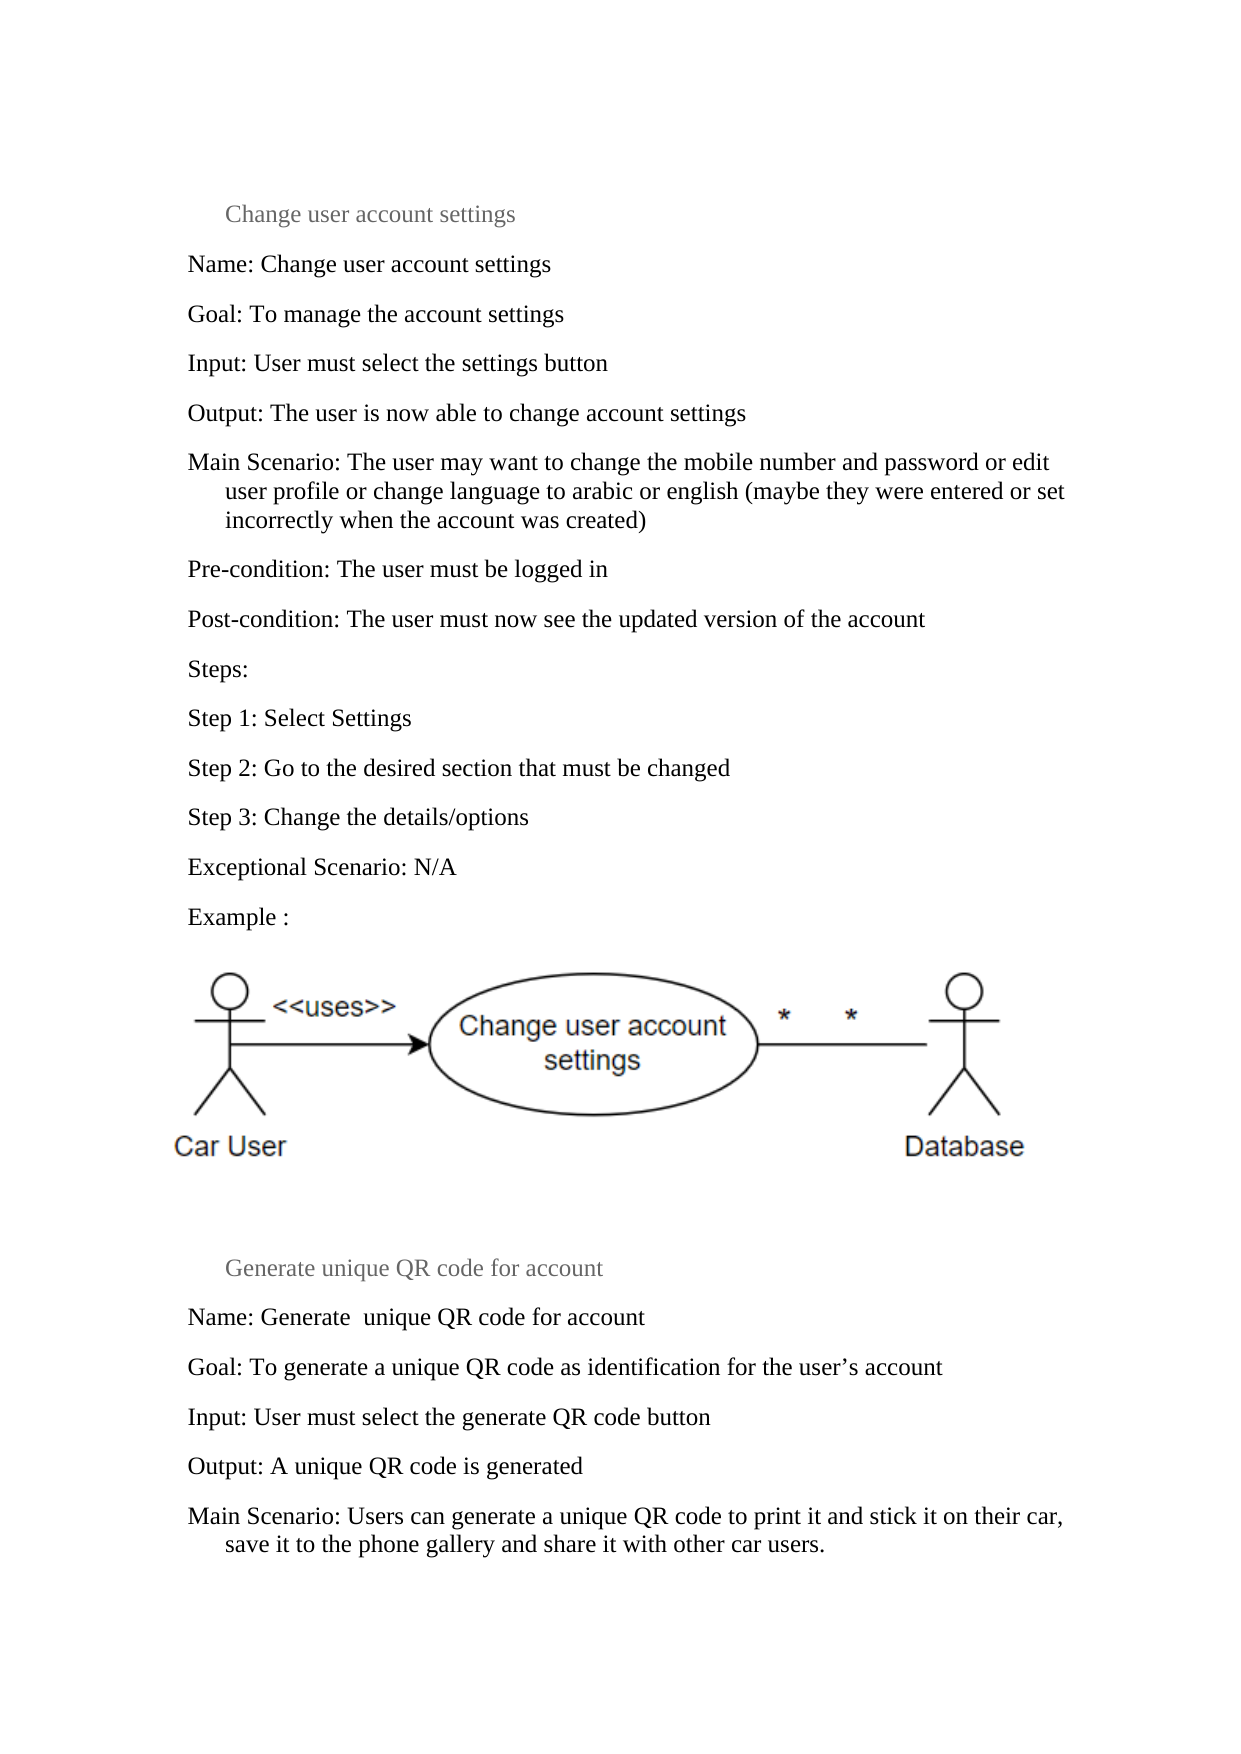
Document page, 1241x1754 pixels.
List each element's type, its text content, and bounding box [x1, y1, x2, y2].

text Input: User must select the settings button [187, 348, 1090, 377]
text Output: The user is now able to change account settings [187, 398, 1090, 427]
text Pre-condition: The user must be logged in [187, 554, 1090, 583]
text Step 3: Change the details/options [187, 802, 1090, 831]
text Main Scenario: The user may want to change the mobile number and password or edit user profile or change language to arabic or english (maybe they were entered or set incorrectly when the account was created) [187, 447, 1090, 534]
text Example : [187, 902, 1090, 930]
text Name: Change user account settings [187, 249, 1090, 278]
subtitle Change user account settings [225, 199, 1090, 228]
text Steps: [187, 654, 1090, 682]
text Step 2: Go to the desired section that must be changed [187, 753, 1090, 782]
text Input: User must select the generate QR code button [187, 1402, 1090, 1430]
subtitle Generate unique QR code for account [225, 1253, 1090, 1282]
text Exceptional Scenario: N/A [187, 852, 1090, 881]
text Output: A unique QR code is generated [187, 1451, 1090, 1480]
text Name: Generate unique QR code for account [187, 1302, 1090, 1331]
picture [150, 951, 1050, 1183]
text Post-condition: The user must now see the updated version of the account [187, 604, 1090, 633]
text Goal: To generate a unique QR code as identification for the user’s account [187, 1352, 1090, 1381]
text Step 1: Select Settings [187, 703, 1090, 732]
text Main Scenario: Users can generate a unique QR code to print it and stick it on their car, save it to the phone gallery and share it with other car users. [187, 1501, 1090, 1558]
text Goal: To manage the account settings [187, 299, 1090, 327]
